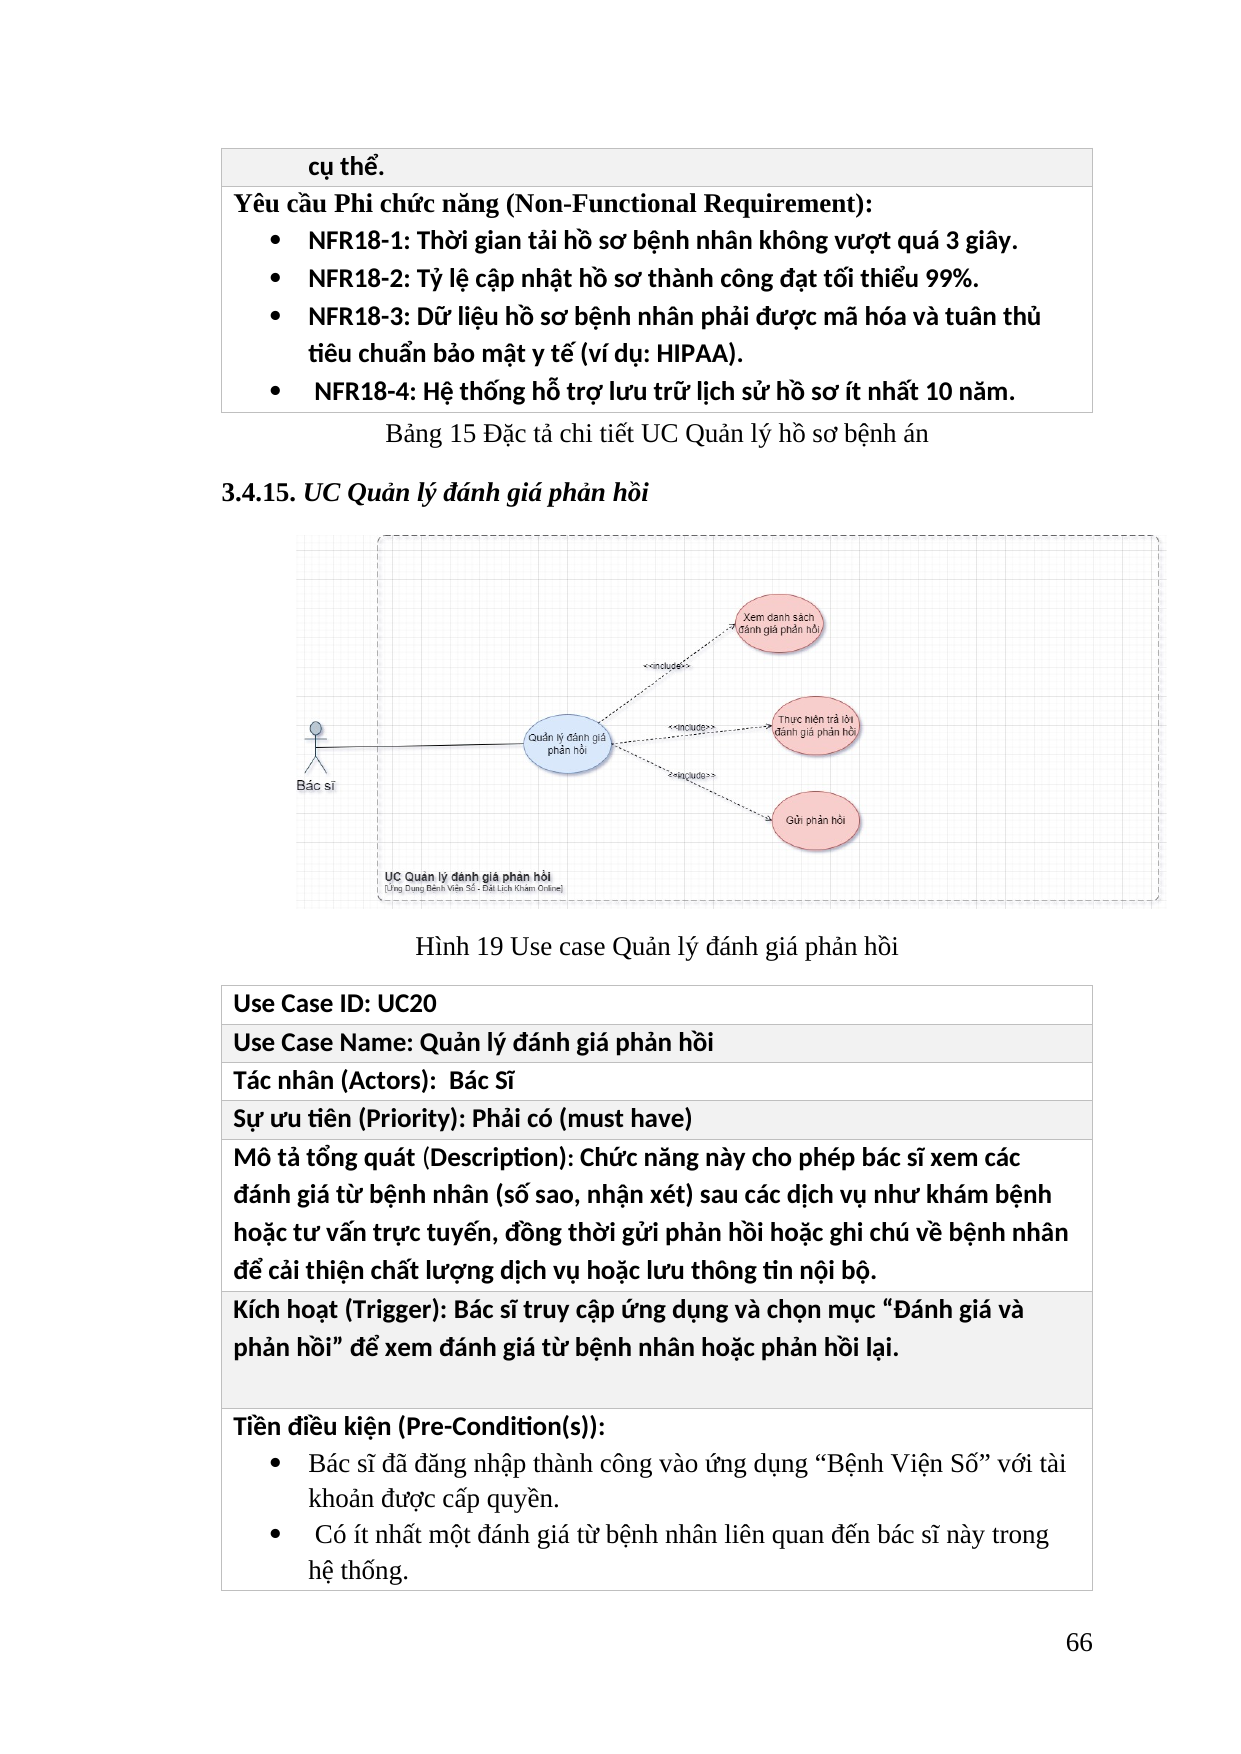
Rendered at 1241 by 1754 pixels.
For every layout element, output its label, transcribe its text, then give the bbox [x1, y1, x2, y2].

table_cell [222, 1409, 1092, 1589]
table_cell Sự ưu tiên (Priority): Phải có (must have) [222, 1101, 1092, 1139]
picture [296, 535, 1167, 909]
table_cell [222, 149, 1092, 186]
table_cell Tác nhân (Actors): Bác Sĩ [222, 1063, 1092, 1100]
text Hình 19 Use case Quản lý đánh giá phản hồi [221, 930, 1092, 961]
table_cell Yêu cầu Phi chức năng (Non-Functional Requirement): NFR18-1: Thời gian tải hồ sơ bệnh nhân không vượt quá 3 giây. NFR18-2: Tỷ lệ cập nhật hồ sơ thành công đạt tối thiểu 99%. NFR18-3: Dữ liệu hồ sơ bệnh nhân phải được mã hóa và tuân thủ tiêu chuẩn bảo mật y tế (ví dụ: HIPAA). NFR18-4: Hệ thống hỗ trợ lưu trữ lịch sử hồ sơ ít nhất 10 năm. [222, 187, 1092, 412]
table_cell Mô tả tổng quát (Description): Chức năng này cho phép bác sĩ xem các đánh giá từ bệnh nhân (số sao, nhận xét) sau các dịch vụ như khám bệnh hoặc tư vấn trực tuyến, đồng thời gửi phản hồi hoặc ghi chú về bệnh nhân để cải thiện chất lượng dịch vụ hoặc lưu thông tin nội bộ. [222, 1140, 1092, 1291]
subtitle UC Quản lý đánh giá phản hồi [221, 476, 1092, 507]
table_cell Use Case Name: Quản lý đánh giá phản hồi [222, 1025, 1092, 1062]
table_cell Kích hoạt (Trigger): Bác sĩ truy cập ứng dụng và chọn mục “Đánh giá và phản hồi” để xem đánh giá từ bệnh nhân hoặc phản hồi lại. [222, 1292, 1092, 1408]
table_header Use Case ID: UC20 [222, 986, 1092, 1024]
text Bảng 15 Đặc tả chi tiết UC Quản lý hồ sơ bệnh án [221, 417, 1092, 448]
